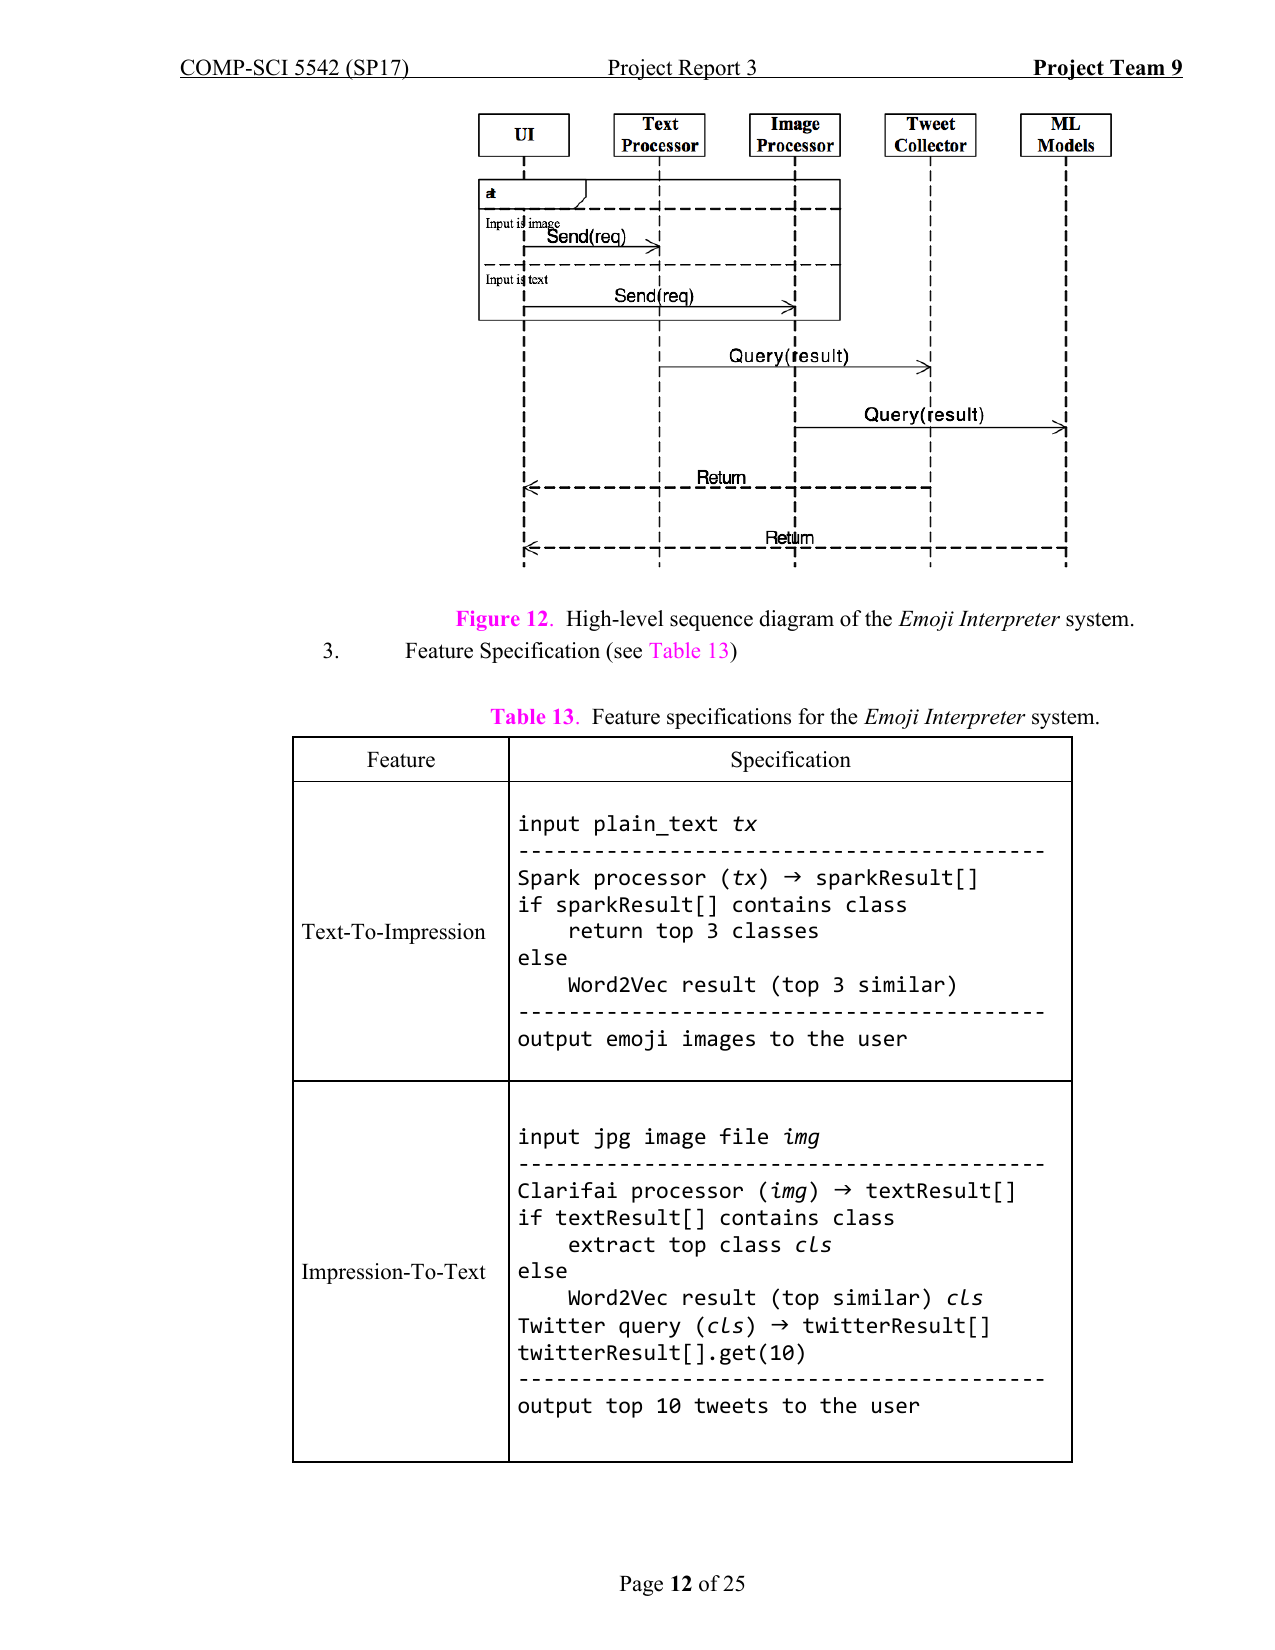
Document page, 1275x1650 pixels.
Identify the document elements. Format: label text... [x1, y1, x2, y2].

list Feature Specification (see Table 13) [322, 637, 1185, 664]
picture [476, 105, 1114, 598]
table_header Feature [294, 738, 508, 781]
table_cell input plain_text tx ------------------------------------------ Spark processor (tx) sparkResult[] if sparkResult[] contains class return top 3 classes else Word2Vec result (top 3 similar) ------------------------------------------ output emoji images to the user [510, 782, 1071, 1080]
table_header Specification [510, 738, 1071, 781]
list Figure 12. High-level sequence diagram of the Emoji Interpreter system. [405, 604, 1185, 631]
table_cell Impression-To-Text [294, 1082, 508, 1461]
table_cell Text-To-Impression [294, 782, 508, 1080]
list Table 13. Feature specifications for the Emoji Interpreter system. [405, 703, 1185, 730]
table_cell input jpg image file img ------------------------------------------ Clarifai processor (img) textResult[] if textResult[] contains class extract top class cls else Word2Vec result (top similar) cls Twitter query (cls) twitterResult[] twitterResult[].get(10) ------------------------------------------ output top 10 tweets to the user [510, 1082, 1071, 1461]
